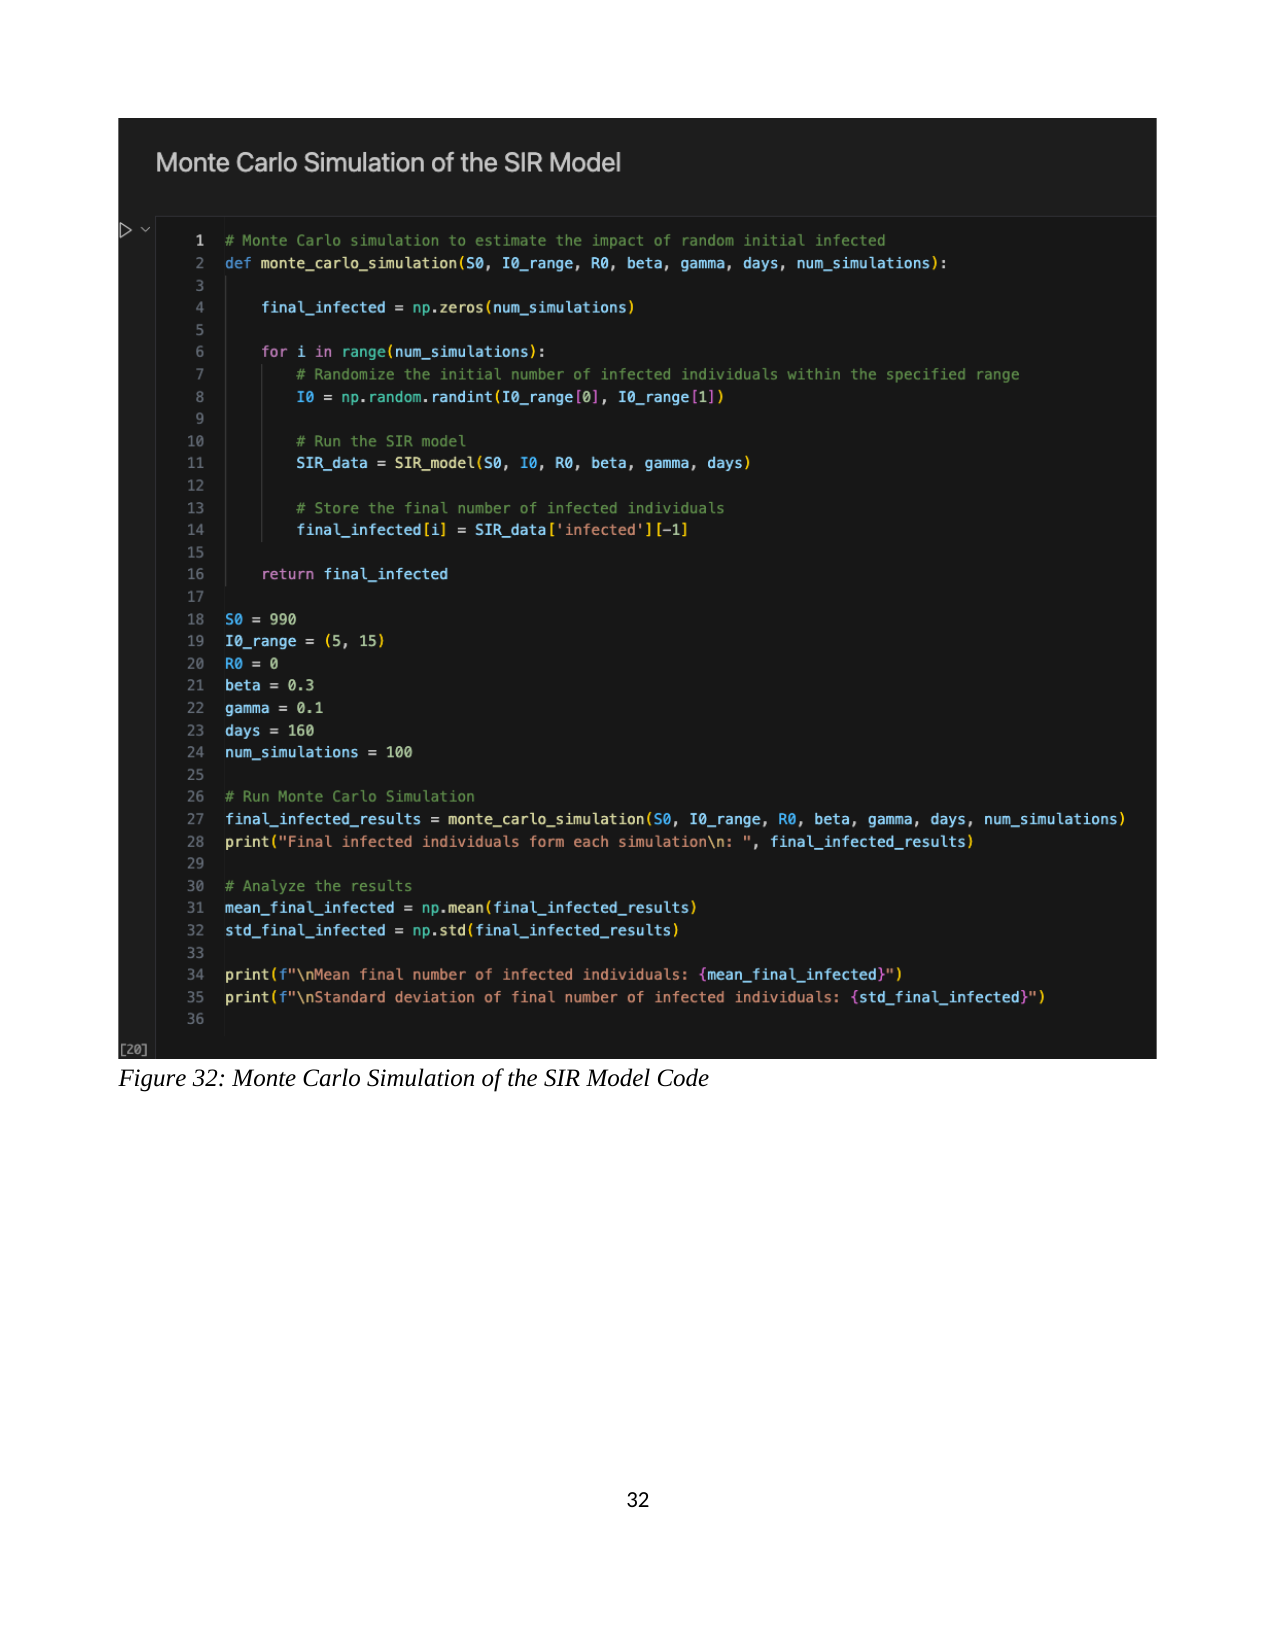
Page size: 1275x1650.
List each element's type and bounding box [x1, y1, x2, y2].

picture [118, 118, 1157, 1059]
